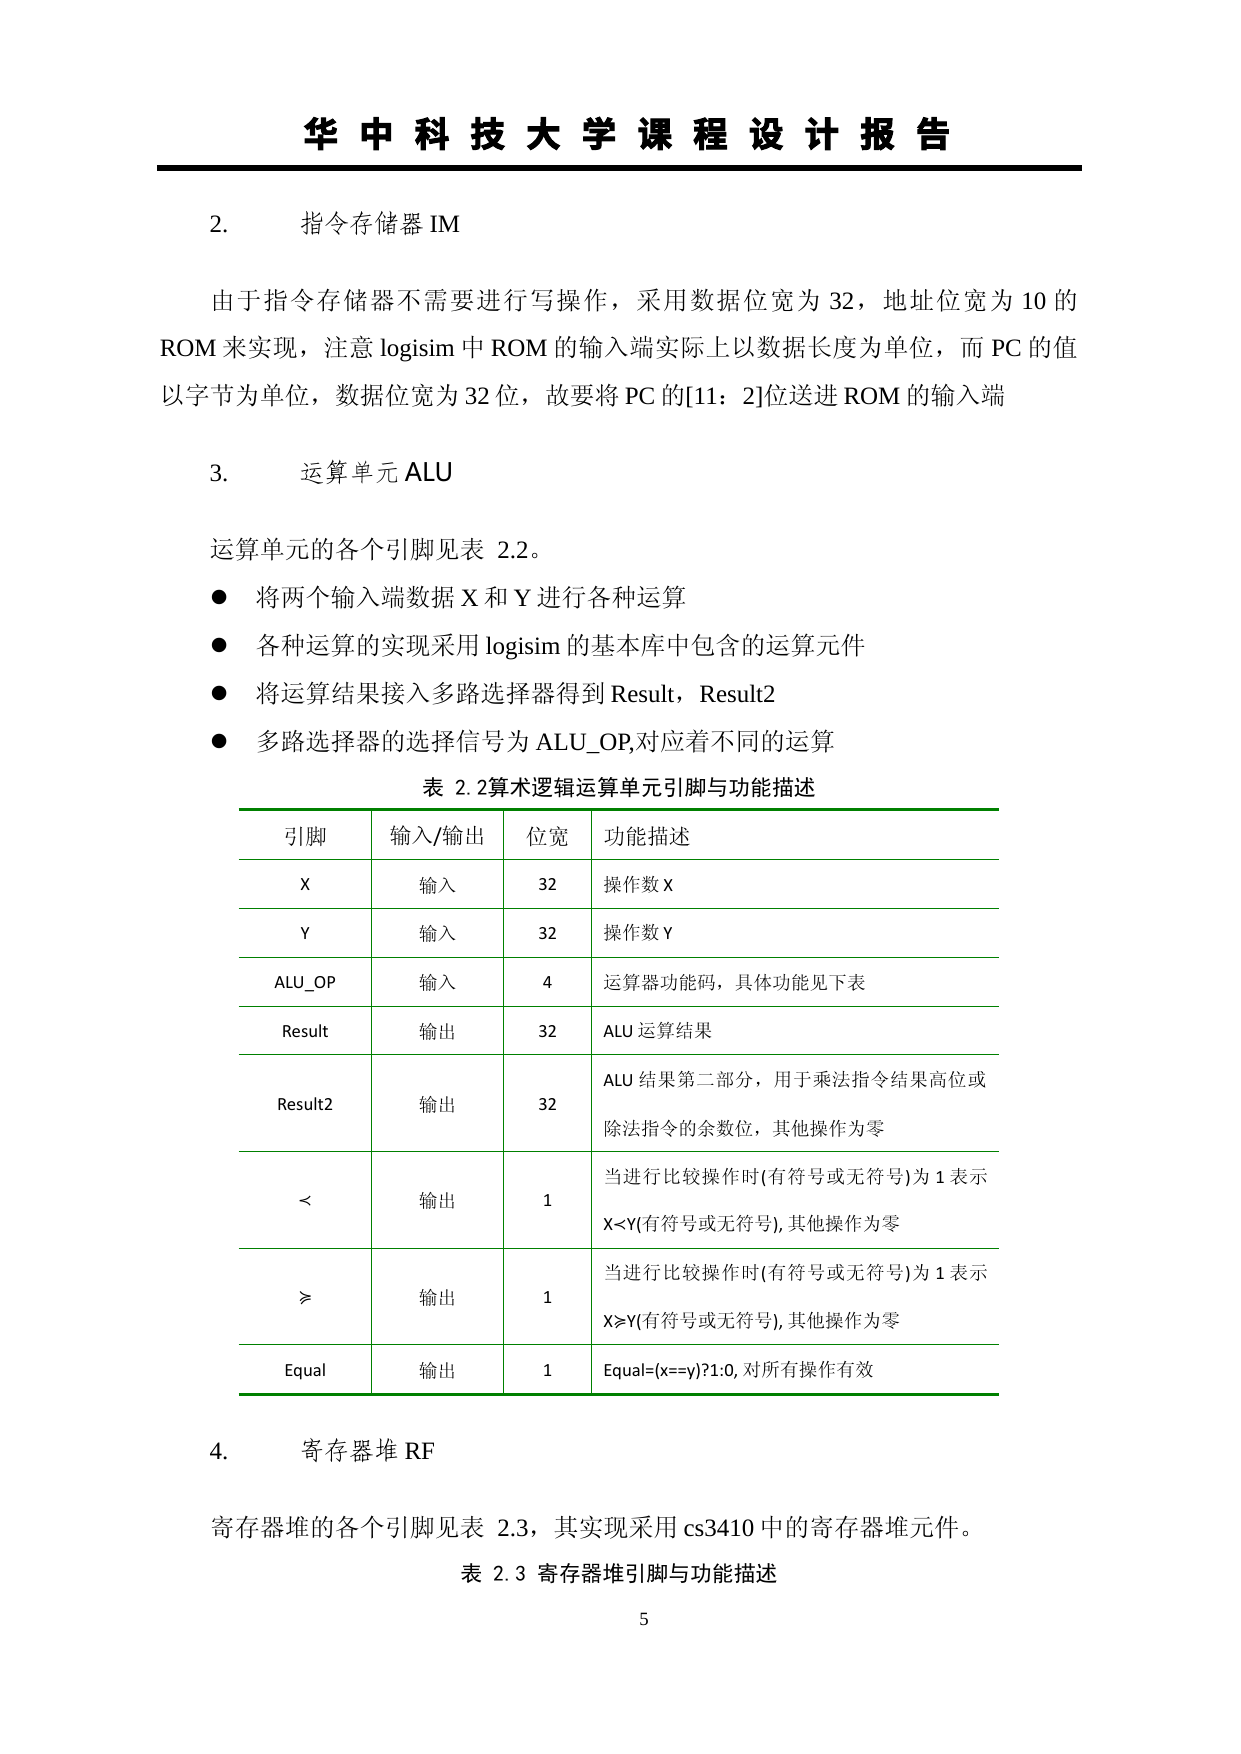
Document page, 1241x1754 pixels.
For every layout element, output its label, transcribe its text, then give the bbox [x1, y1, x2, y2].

table_cell 输出 [372, 1152, 503, 1248]
table_cell 当进行比较操作时(有符号或无符号)为1表示X≽Y(有符号或无符号), 其他操作为零 [592, 1249, 999, 1344]
table_cell 32 [504, 860, 591, 908]
table_cell Equal [239, 1345, 371, 1393]
list 将两个输入端数据X和Y进行各种运算 [209, 573, 1078, 621]
table_cell ALU_OP [239, 958, 371, 1006]
table_cell 操作数Y [592, 909, 999, 957]
subtitle 运算单元ALU [209, 448, 1078, 496]
table_header 位宽 [504, 811, 591, 859]
table_cell 输入 [372, 860, 503, 908]
table_cell 1 [504, 1152, 591, 1248]
subtitle 寄存器堆RF [209, 1426, 1078, 1473]
table_cell ALU结果第二部分，用于乘法指令结果高位或除法指令的余数位，其他操作为零 [592, 1055, 999, 1151]
table_header 引脚 [239, 811, 371, 859]
table_cell 1 [504, 1345, 591, 1393]
table_cell 32 [504, 1055, 591, 1151]
table_header 功能描述 [592, 811, 999, 859]
table_cell 运算器功能码，具体功能见下表 [592, 958, 999, 1006]
table_cell Y [239, 909, 371, 957]
table_header 输入/输出 [372, 811, 503, 859]
table_cell 输入 [372, 909, 503, 957]
table_cell ALU运算结果 [592, 1007, 999, 1054]
list 各种运算的实现采用logisim的基本库中包含的运算元件 [209, 621, 1078, 668]
subtitle 指令存储器IM [209, 198, 1078, 246]
list 将运算结果接入多路选择器得到Result，Result2 [209, 668, 1078, 716]
table_cell 输出 [372, 1345, 503, 1393]
table_cell Result [239, 1007, 371, 1054]
table_cell 1 [504, 1249, 591, 1344]
table_cell 输入 [372, 958, 503, 1006]
table_cell 4 [504, 958, 591, 1006]
table_cell X [239, 860, 371, 908]
table_cell 输出 [372, 1007, 503, 1054]
list 多路选择器的选择信号为ALU_OP,对应着不同的运算 [209, 716, 1078, 764]
table_cell 32 [504, 909, 591, 957]
table_cell 32 [504, 1007, 591, 1054]
table_cell ≽ [239, 1249, 371, 1344]
table_cell 输出 [372, 1055, 503, 1151]
text 由于指令存储器不需要进行写操作，采用数据位宽为32，地址位宽为10的ROM来实现，注意logisim中ROM的输入端实际上以数据长度为单位，而PC的值以字节为单位，数据位宽为32位，故要将PC的[11：2]位送进ROM的输入端 [159, 275, 1078, 419]
table_cell 输出 [372, 1249, 503, 1344]
table_cell Equal=(x==y)?1:0, 对所有操作有效 [592, 1345, 999, 1393]
table_cell 操作数X [592, 860, 999, 908]
table_cell 当进行比较操作时(有符号或无符号)为1表示X≺Y(有符号或无符号), 其他操作为零 [592, 1152, 999, 1248]
table_cell Result2 [239, 1055, 371, 1151]
table_cell ≺ [239, 1152, 371, 1248]
